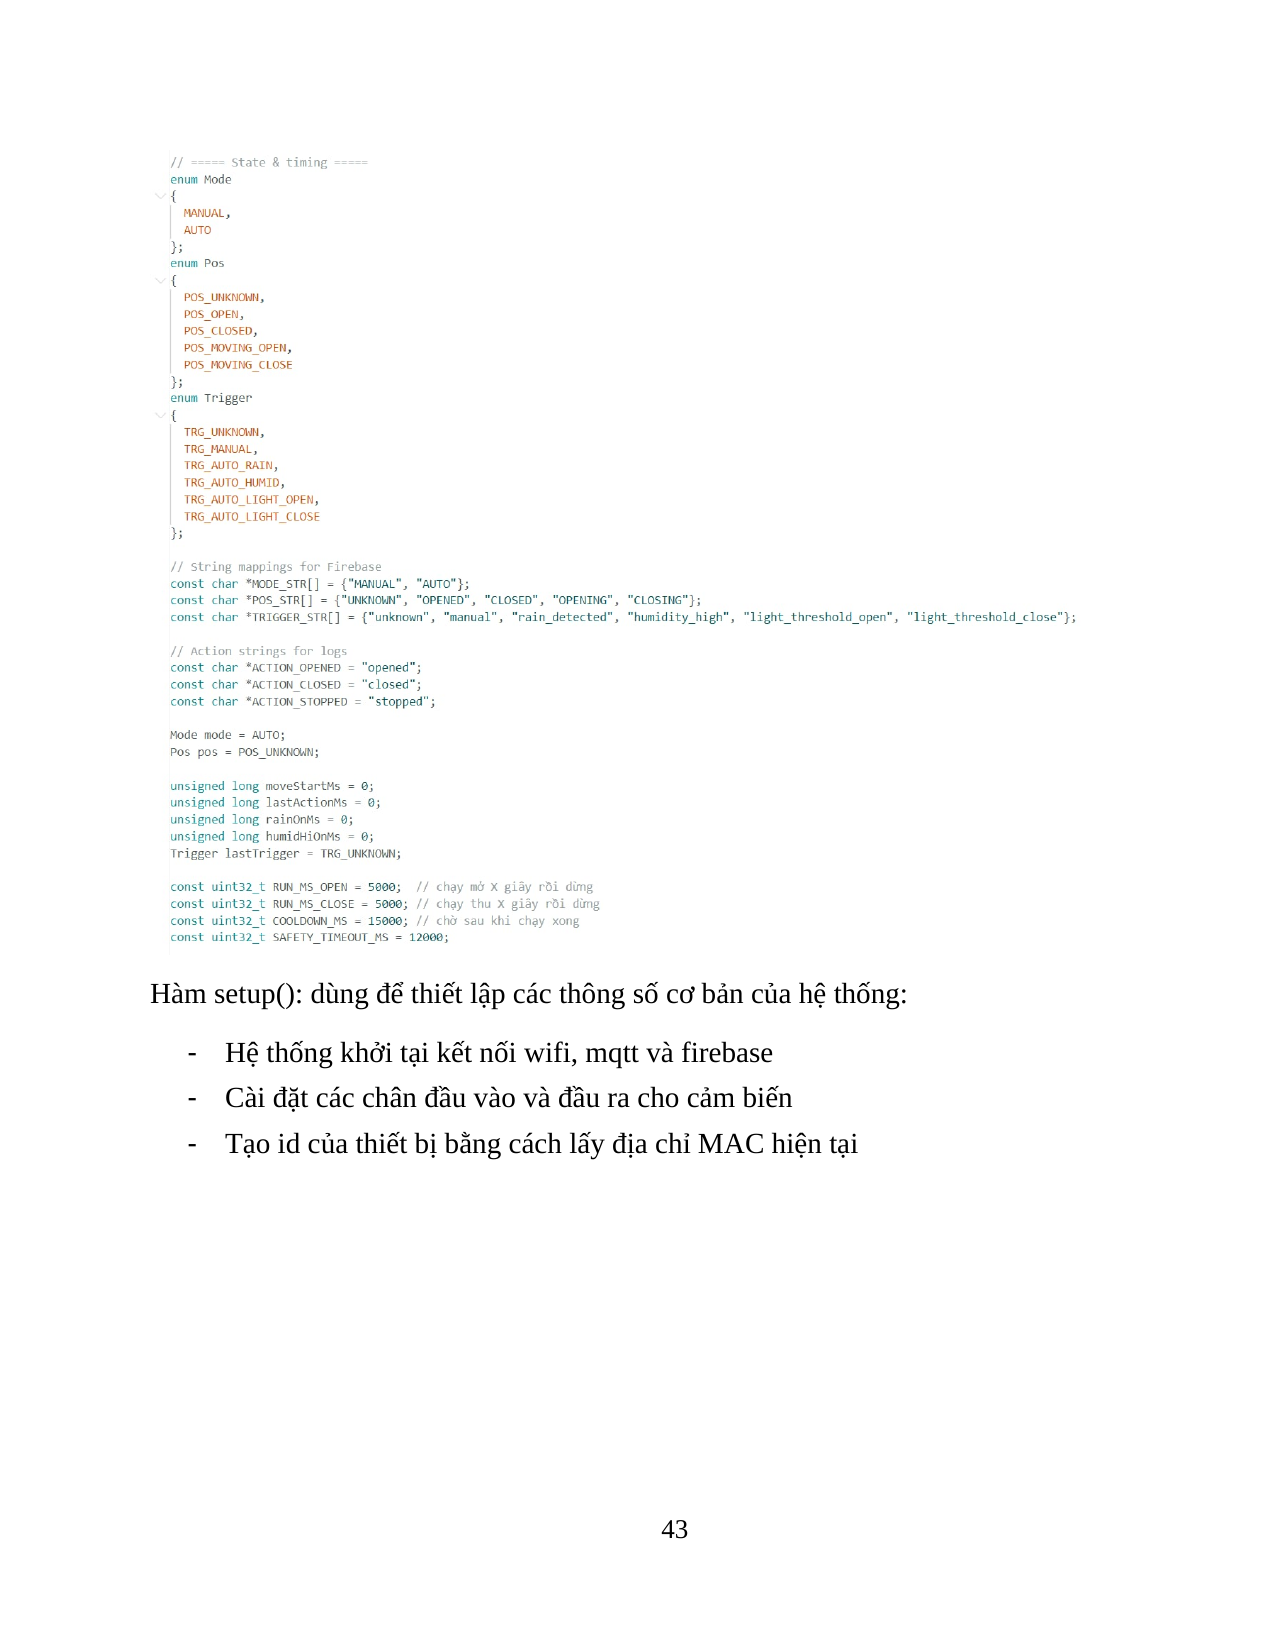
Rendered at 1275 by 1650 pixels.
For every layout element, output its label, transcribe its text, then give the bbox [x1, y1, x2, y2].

list Hệ thống khởi tại kết nối wifi, mqtt và firebase [187, 1031, 1125, 1071]
picture [150, 150, 1124, 955]
list Cài đặt các chân đầu vào và đầu ra cho cảm biến [187, 1077, 1125, 1116]
list Tạo id của thiết bị bằng cách lấy địa chỉ MAC hiện tại [187, 1122, 1125, 1162]
text Hàm setup(): dùng để thiết lập các thông số cơ bản của hệ thống: [150, 976, 1125, 1009]
